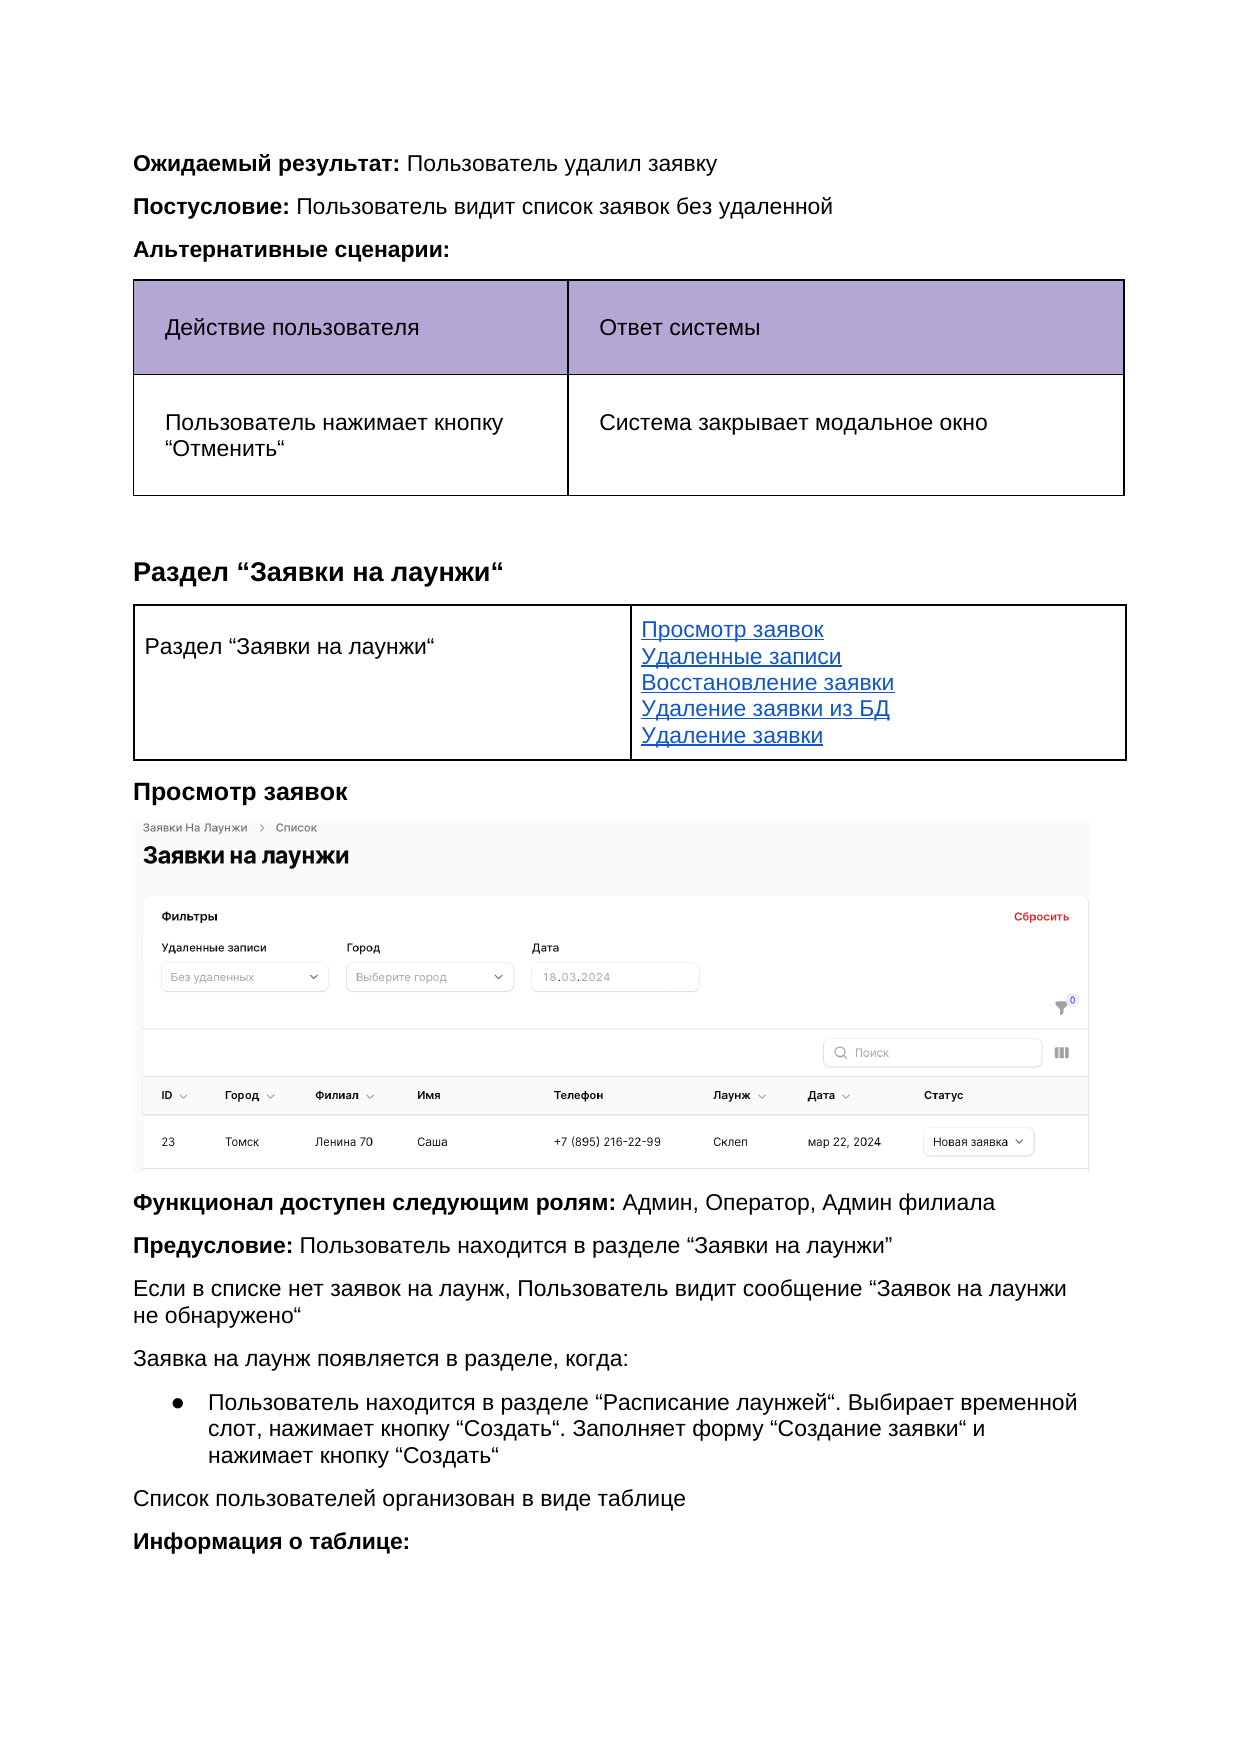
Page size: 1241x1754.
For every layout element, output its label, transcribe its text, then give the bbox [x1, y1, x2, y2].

text Ожидаемый результат: Пользователь удалил заявку [133, 150, 1090, 176]
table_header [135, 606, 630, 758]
text Постусловие: Пользователь видит список заявок без удаленной [133, 193, 1090, 219]
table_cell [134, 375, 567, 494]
text Заявка на лаунж появляется в разделе, когда: [133, 1345, 1090, 1371]
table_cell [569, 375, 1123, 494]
picture [132, 822, 1090, 1173]
subtitle Просмотр заявок [95, 777, 1090, 806]
subtitle Раздел “Заявки на лаунжи“ [133, 556, 1090, 587]
list Пользователь находится в разделе “Расписание лаунжей“. Выбирает временной слот, нажимает кнопку “Создать“. Заполняет форму “Создание заявки“ и нажимает кнопку “Создать“ [170, 1388, 1090, 1468]
text Список пользователей организован в виде таблице [133, 1485, 1090, 1511]
text Альтернативные сценарии: [133, 236, 1090, 262]
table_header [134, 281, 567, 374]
text Функционал доступен следующим ролям: Админ, Оператор, Админ филиала [133, 1189, 1090, 1216]
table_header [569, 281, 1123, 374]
text Информация о таблице: [133, 1528, 1090, 1554]
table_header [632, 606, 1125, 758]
text Предусловие: Пользователь находится в разделе “Заявки на лаунжи” [133, 1232, 1090, 1259]
text Если в списке нет заявок на лаунж, Пользователь видит сообщение “Заявок на лаунжи не обнаружено“ [133, 1275, 1090, 1328]
